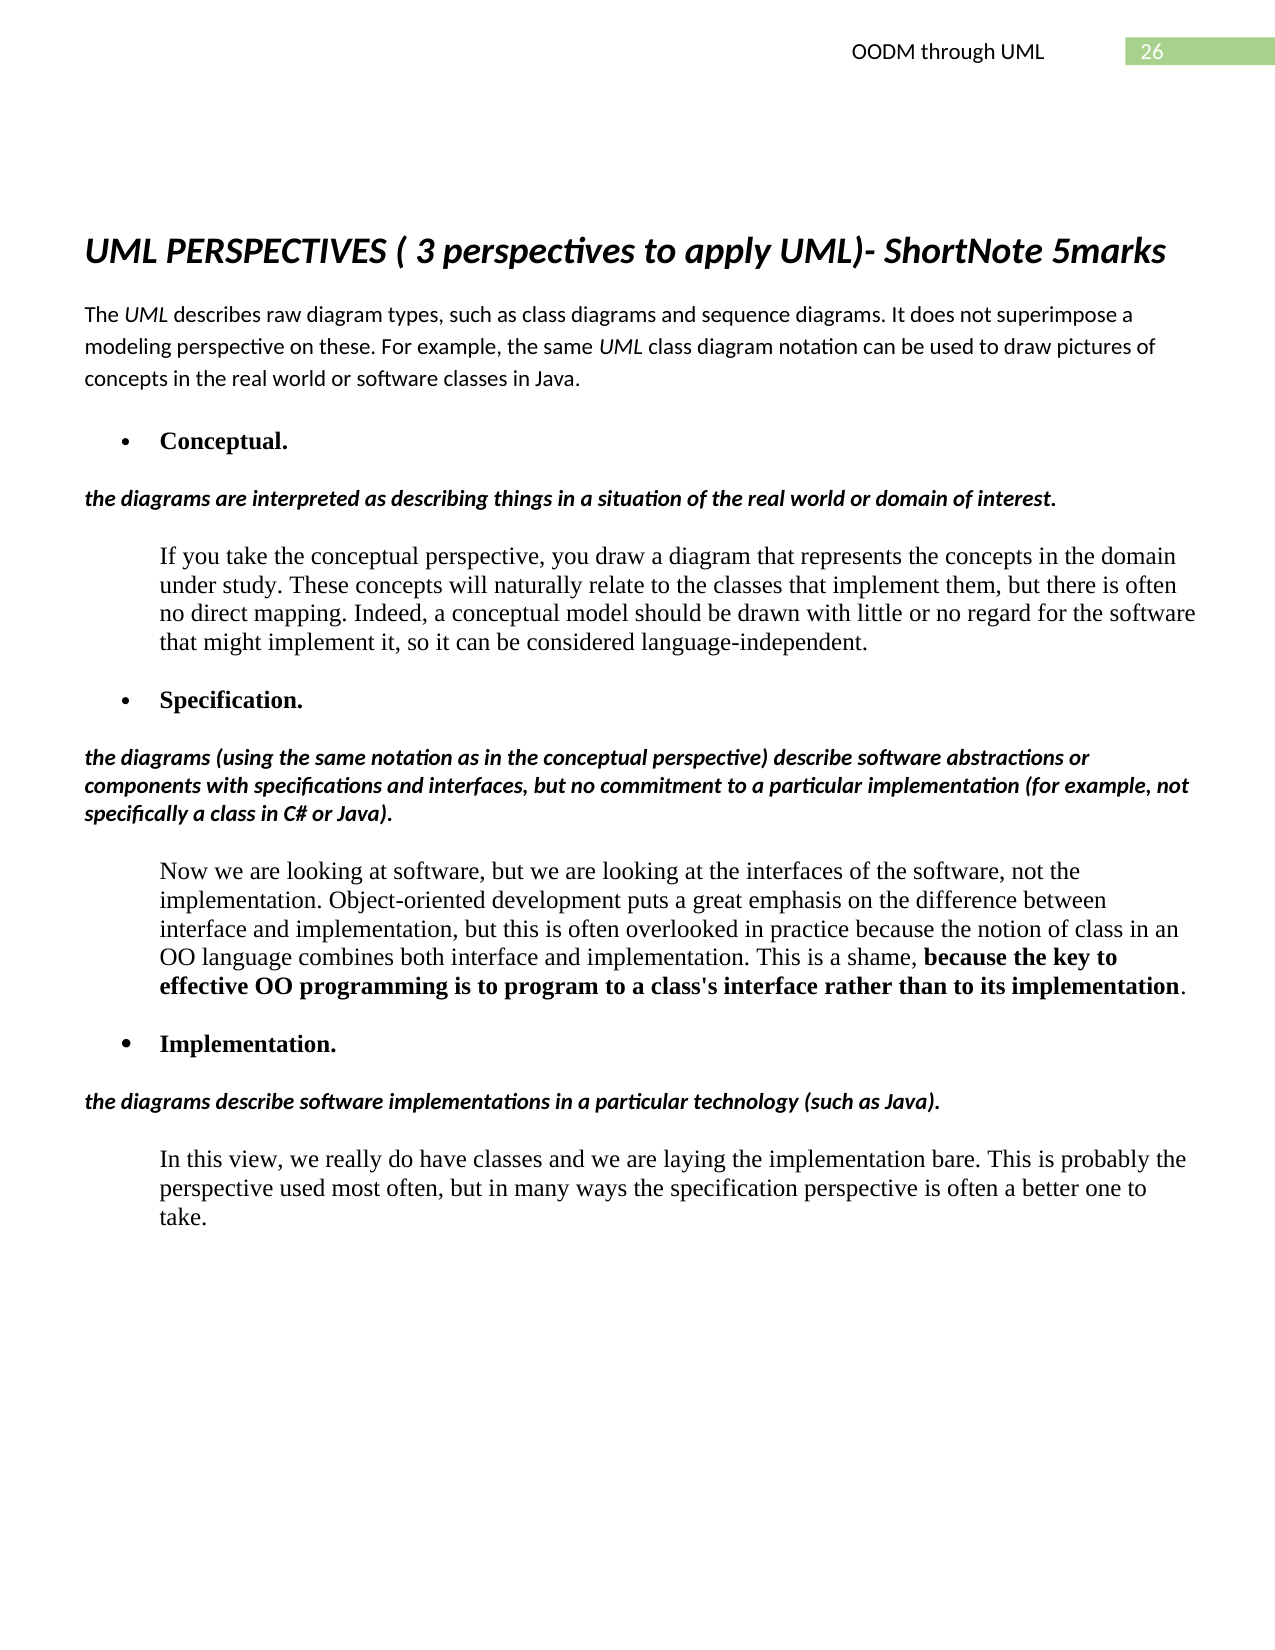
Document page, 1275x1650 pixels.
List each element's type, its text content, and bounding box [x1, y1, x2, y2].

text the diagrams (using the same notation as in the conceptual perspective) describe software abstractions or components with specifications and interfaces, but no commitment to a particular implementation (for example, not specifically a class in C# or Java). [84, 743, 1200, 827]
text The UML describes raw diagram types, such as class diagrams and sequence diagrams. It does not superimpose a modeling perspective on these. For example, the same UML class diagram notation can be used to draw pictures of concepts in the real world or software classes in Java. [84, 300, 1200, 392]
list Specification. [122, 685, 1200, 714]
text UML PERSPECTIVES ( 3 perspectives to apply UML)- ShortNote 5marks [84, 227, 1200, 272]
text In this view, we really do have classes and we are laying the implementation bare. This is probably the perspective used most often, but in many ways the specification perspective is often a better one to take. [159, 1144, 1200, 1231]
text the diagrams are interpreted as describing things in a situation of the real world or domain of interest. [84, 484, 1200, 512]
text If you take the conceptual perspective, you draw a diagram that represents the concepts in the domain under study. These concepts will naturally relate to the classes that implement them, but there is often no direct mapping. Indeed, a conceptual model should be drawn with little or no regard for the software that might implement it, so it can be considered language-independent. [159, 541, 1200, 656]
text Now we are looking at software, but we are looking at the interfaces of the software, not the implementation. Object-oriented development puts a great emphasis on the difference between interface and implementation, but this is often overlooked in practice because the notion of class in an OO language combines both interface and implementation. This is a shame, because the key to effective OO programming is to program to a class's interface rather than to its implementation. [159, 856, 1200, 1000]
text the diagrams describe software implementations in a particular technology (such as Java). [84, 1087, 1200, 1115]
list Conceptual. [122, 426, 1200, 454]
list Implementation. [122, 1029, 1200, 1058]
